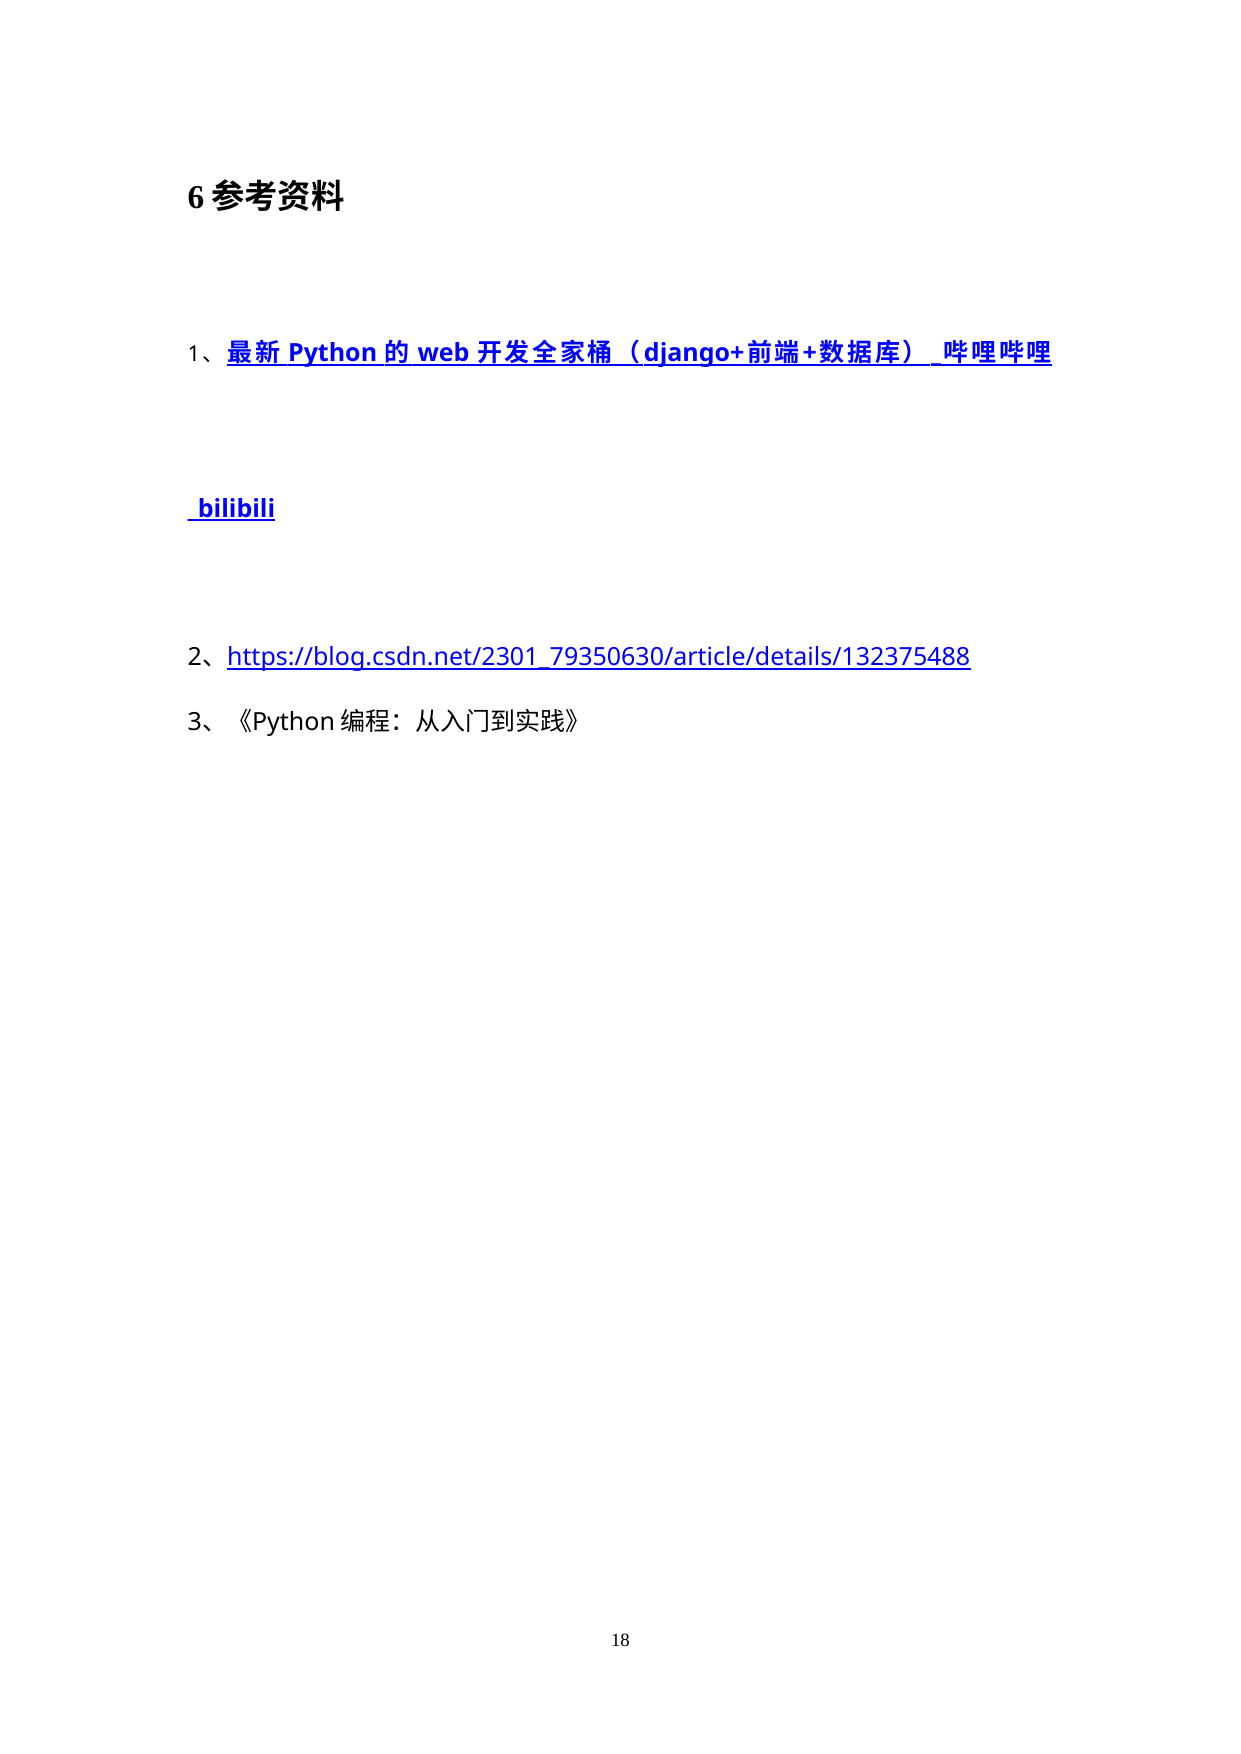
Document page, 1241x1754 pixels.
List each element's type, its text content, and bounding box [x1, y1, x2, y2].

list 《Python编程：从入门到实践》 [187, 687, 1053, 752]
subtitle 6参考资料 1、最新Python的web开发全家桶（django+前端+数据库）_哔哩哔哩_bilibili [187, 162, 1053, 540]
list https://blog.csdn.net/2301_79350630/article/details/132375488 [187, 622, 1053, 687]
